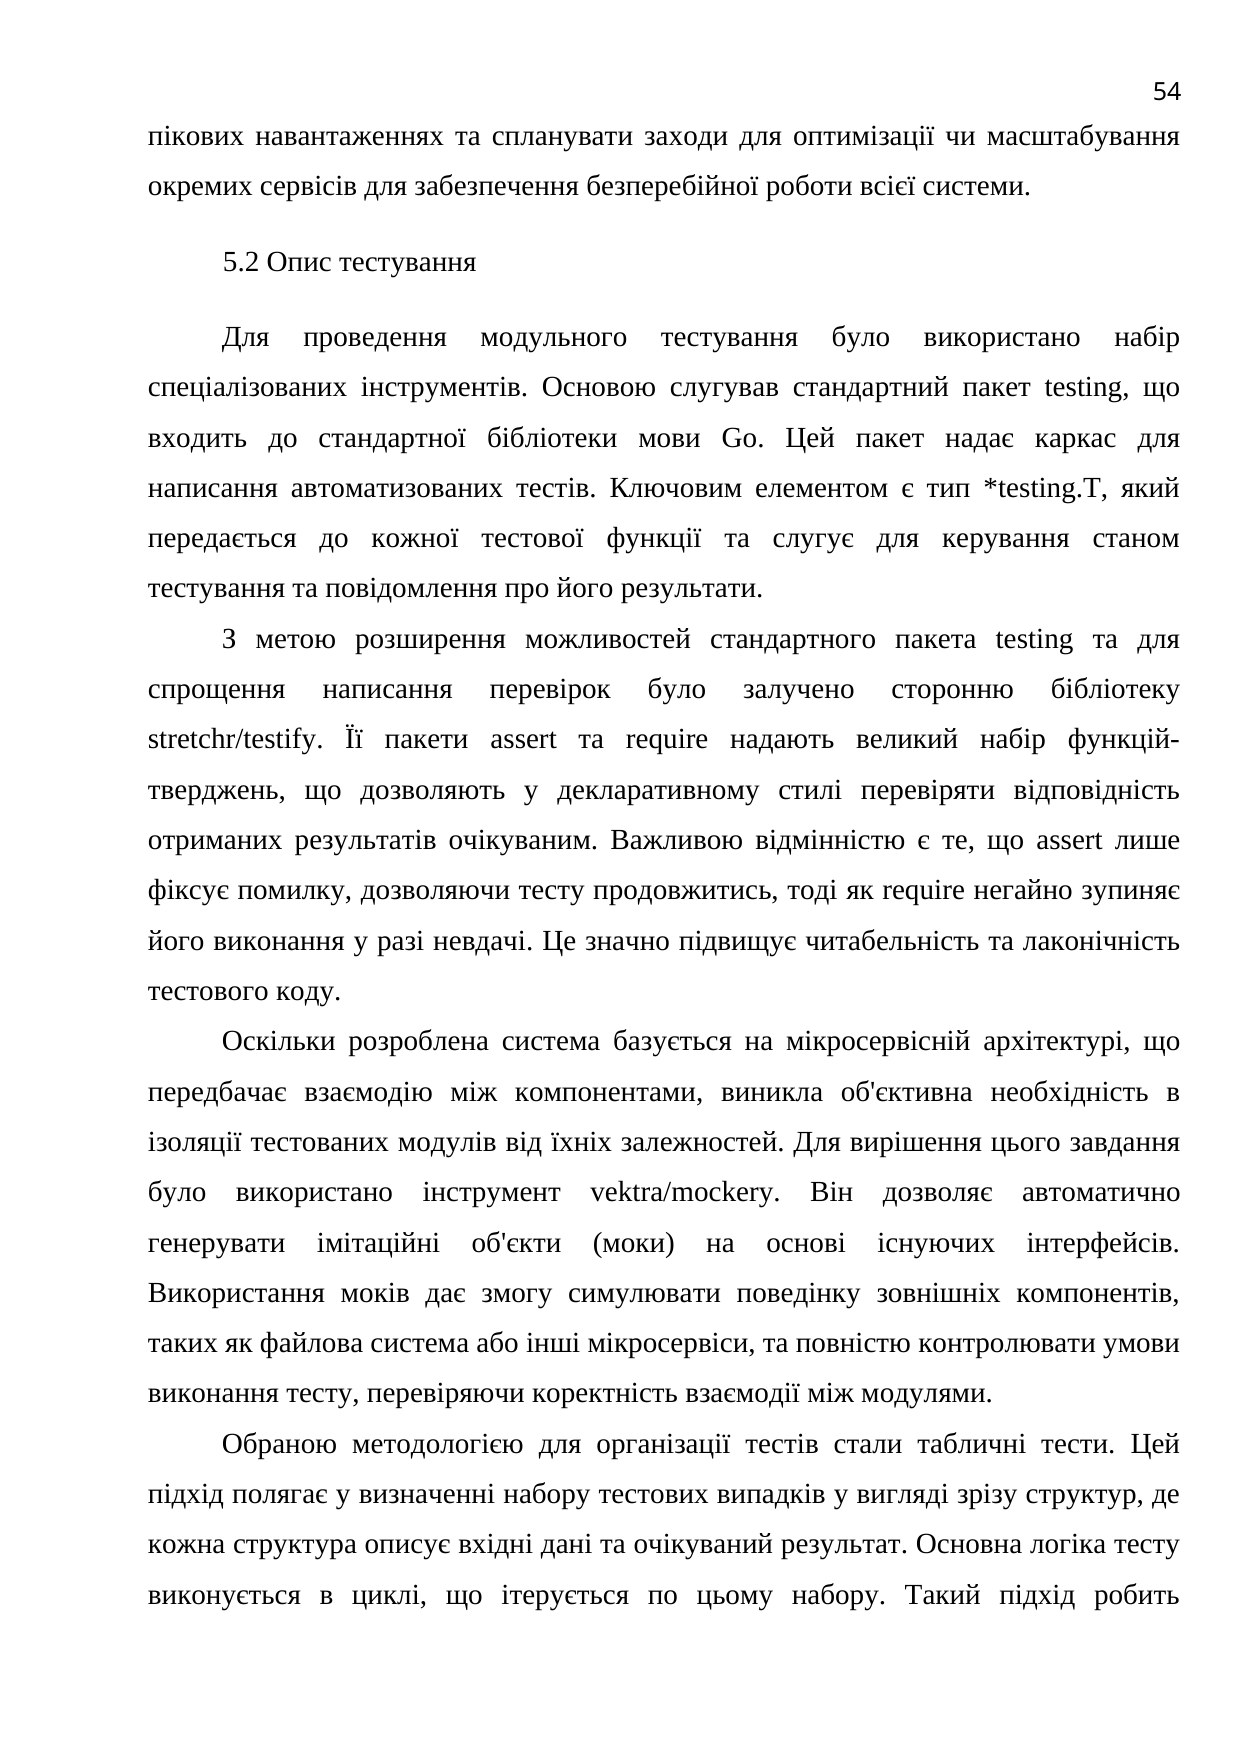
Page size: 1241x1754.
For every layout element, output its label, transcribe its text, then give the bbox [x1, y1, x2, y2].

subtitle 5.2 Опис тестування [148, 244, 1181, 277]
text Для проведення модульного тестування було використано набір спеціалізованих інструментів. Основою слугував стандартний пакет testing, що входить до стандартної бібліотеки мови Go. Цей пакет надає каркас для написання автоматизованих тестів. Ключовим елементом є тип *testing.T, який передається до кожної тестової функції та слугує для керування станом тестування та повідомлення про його результати. [148, 319, 1181, 604]
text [148, 118, 1181, 202]
text З метою розширення можливостей стандартного пакета testing та для спрощення написання перевірок було залучено сторонню бібліотеку stretchr/testify. Її пакети assert та require надають великий набір функцій-тверджень, що дозволяють у декларативному стилі перевіряти відповідність отриманих результатів очікуваним. Важливою відмінністю є те, що assert лише фіксує помилку, дозволяючи тесту продовжитись, тоді як require негайно зупиняє його виконання у разі невдачі. Це значно підвищує читабельність та лаконічність тестового коду. [148, 621, 1181, 1007]
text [148, 1426, 1181, 1610]
text Оскільки розроблена система базується на мікросервісній архітектурі, що передбачає взаємодію між компонентами, виникла об'єктивна необхідність в ізоляції тестованих модулів від їхніх залежностей. Для вирішення цього завдання було використано інструмент vektra/mockery. Він дозволяє автоматично генерувати імітаційні об'єкти (моки) на основі існуючих інтерфейсів. Використання моків дає змогу симулювати поведінку зовнішніх компонентів, таких як файлова система або інші мікросервіси, та повністю контролювати умови виконання тесту, перевіряючи коректність взаємодії між модулями. [148, 1023, 1181, 1409]
